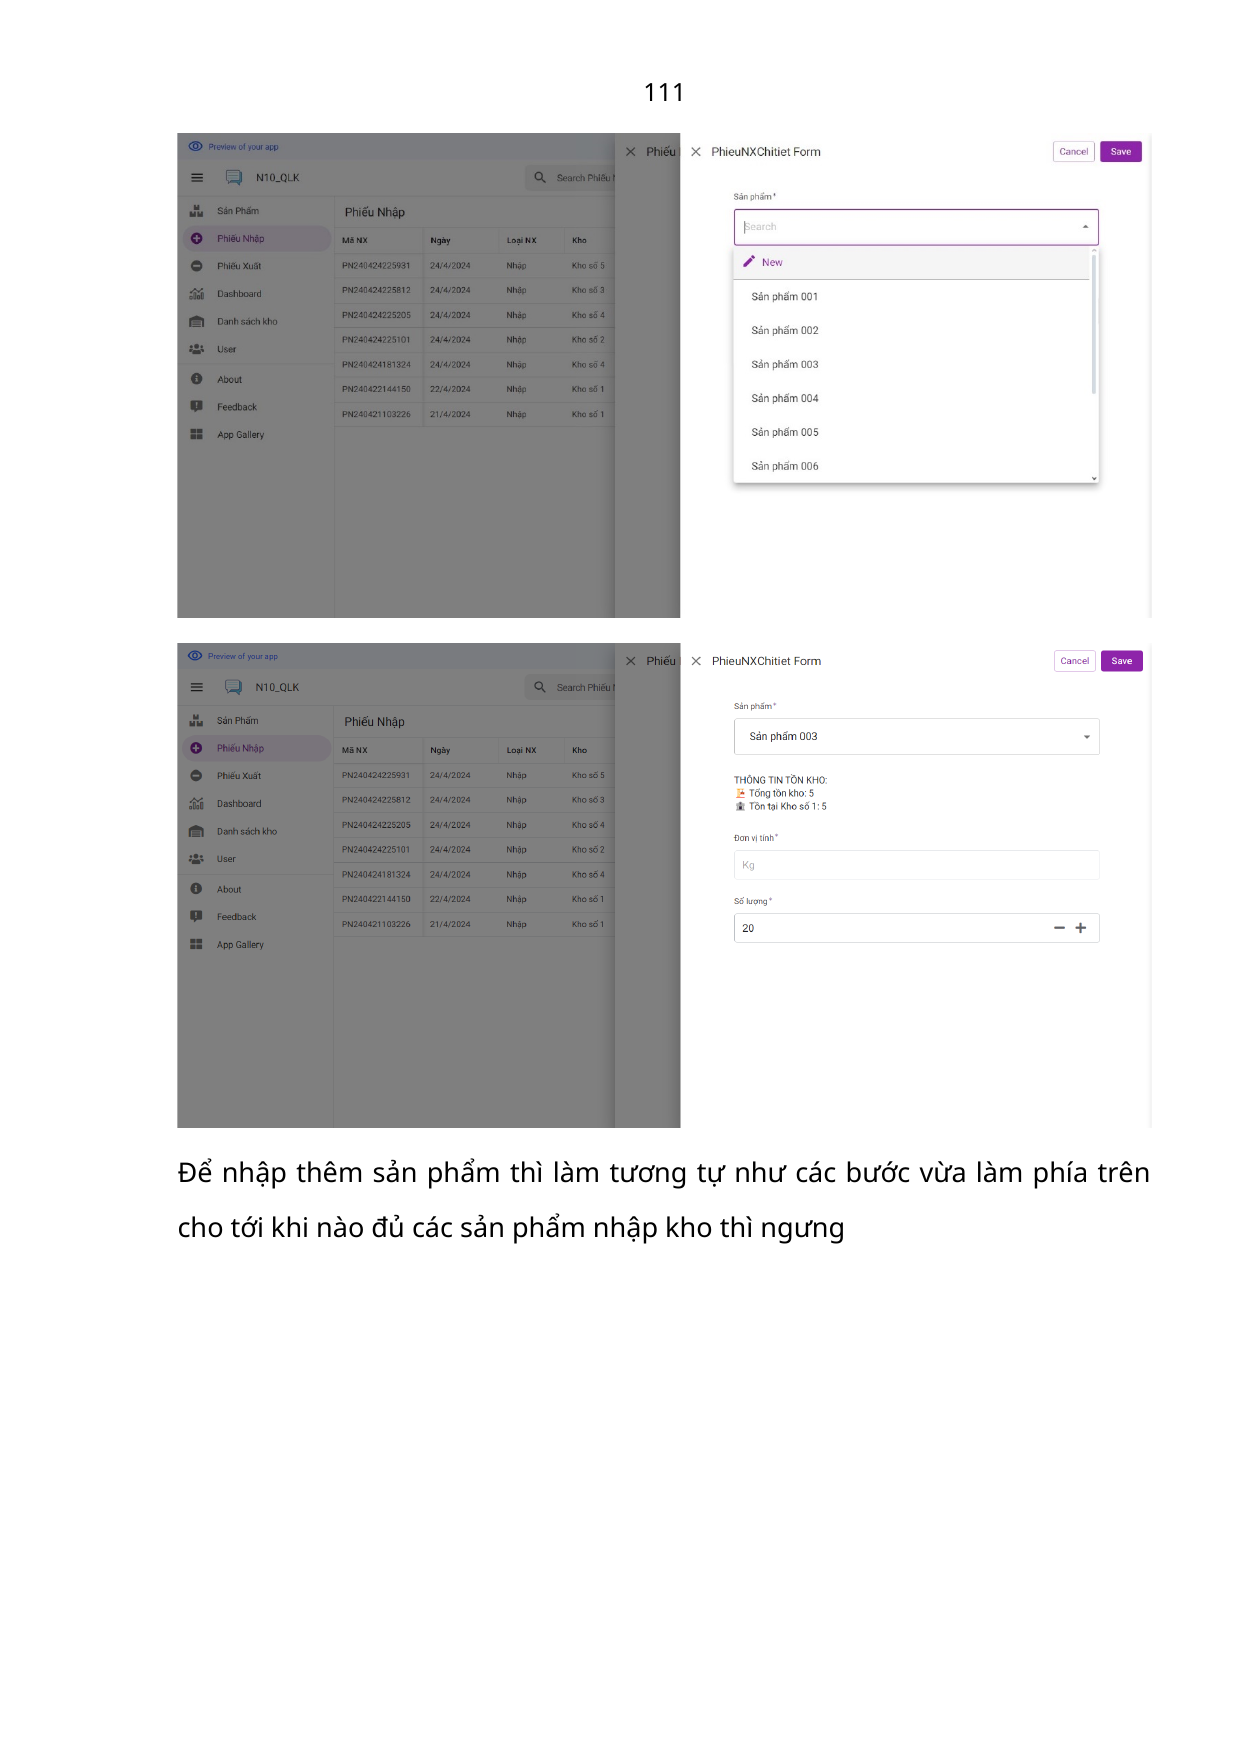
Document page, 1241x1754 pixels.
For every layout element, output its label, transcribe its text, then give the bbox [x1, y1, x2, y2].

picture [177, 643, 1152, 1128]
text Để nhập thêm sản phẩm thì làm tương tự như các bước vừa làm phía trên cho tới khi nào đủ các sản phẩm nhập kho thì ngưng [177, 1153, 1152, 1245]
picture [177, 133, 1152, 618]
